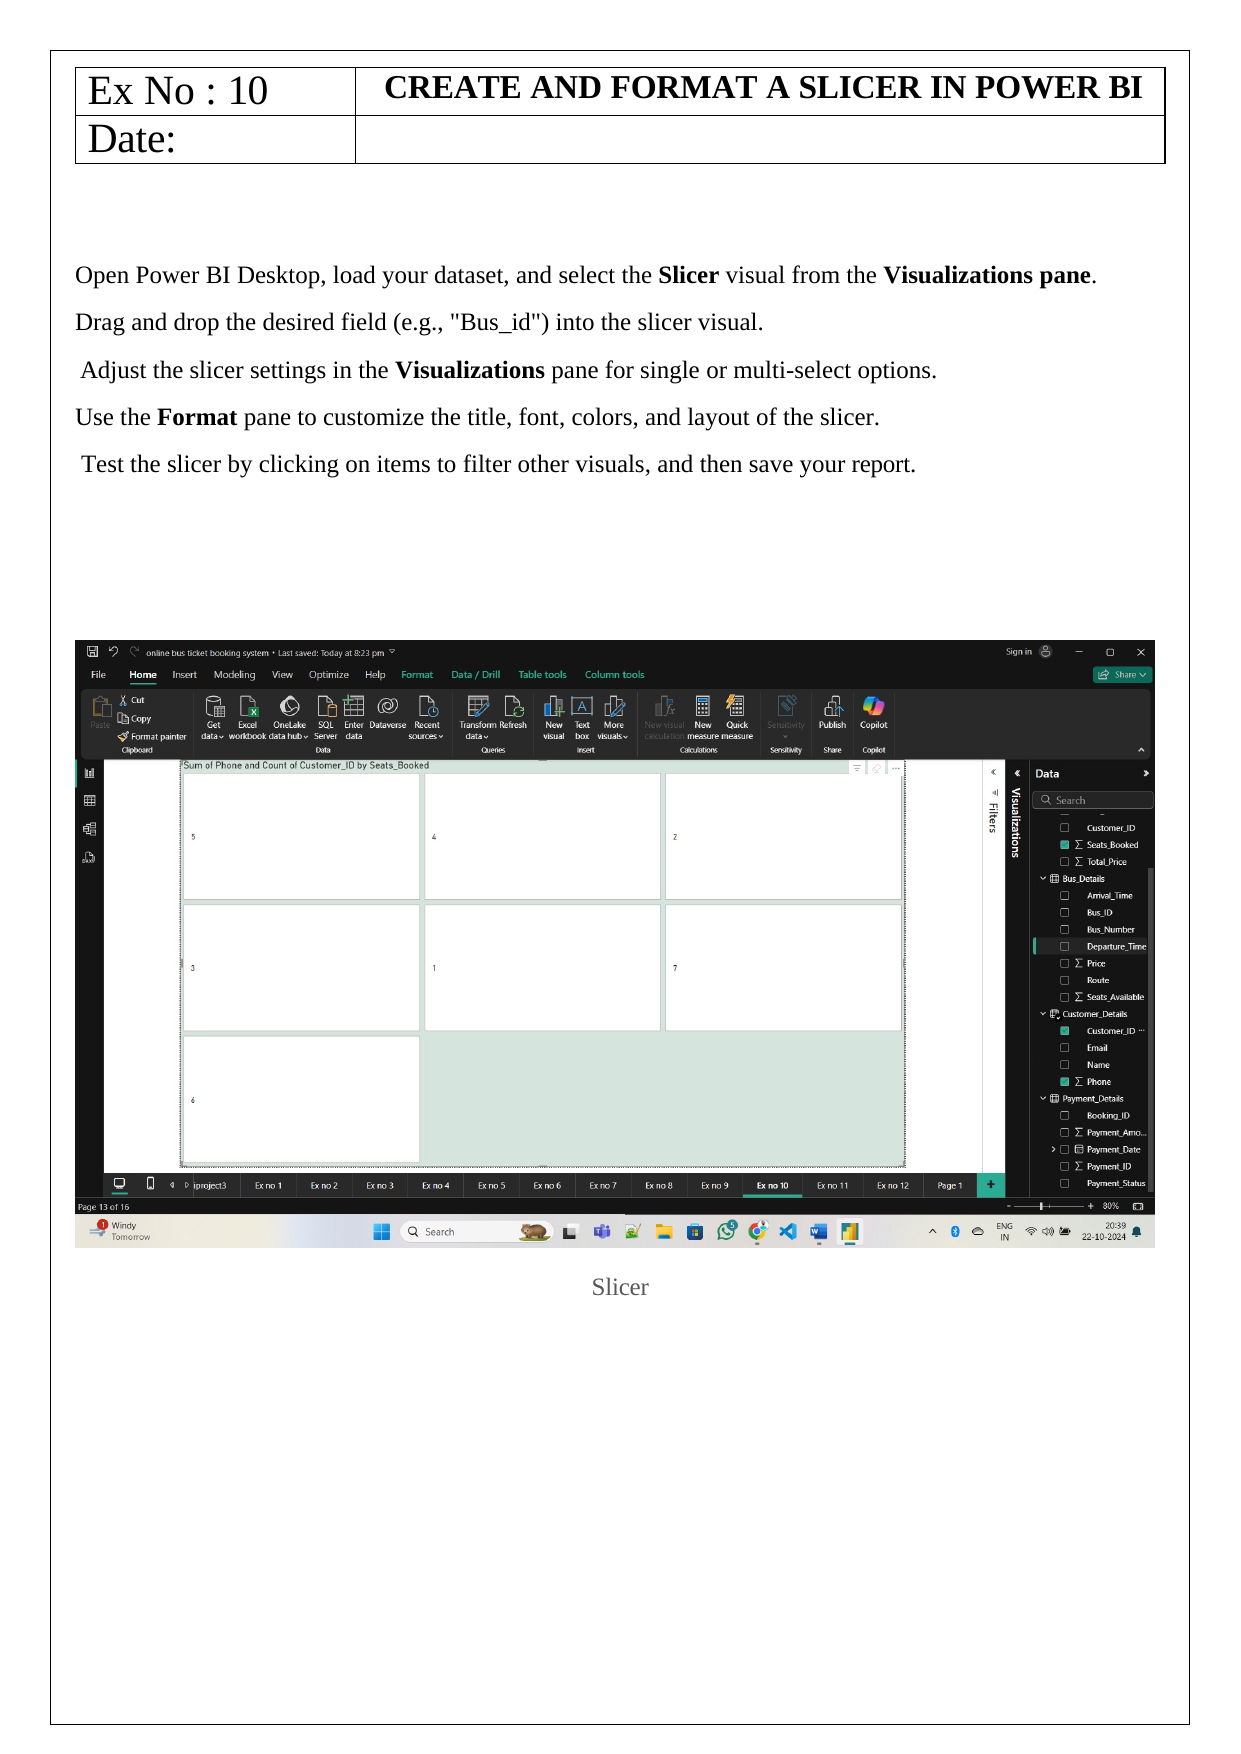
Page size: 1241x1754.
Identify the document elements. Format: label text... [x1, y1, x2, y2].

table_cell Date: [76, 116, 355, 162]
text Adjust the slicer settings in the Visualizations pane for single or multi-select options. Use the Format pane to customize the title, font, colors, and layout of the slicer. [75, 355, 968, 431]
text Test the slicer by clicking on items to filter other visuals, and then save your report. [81, 449, 1180, 478]
table_header CREATE AND FORMAT A SLICER IN POWER BI [356, 68, 1164, 114]
table_header Ex No : 10 [76, 68, 355, 114]
text Open Power BI Desktop, load your dataset, and select the Slicer visual from the Visualizations pane. Drag and drop the desired field (e.g., "Bus_id") into the slicer visual. [75, 260, 1120, 336]
table_cell [356, 116, 1164, 162]
picture [75, 640, 1155, 1248]
text Slicer [252, 662, 988, 1301]
